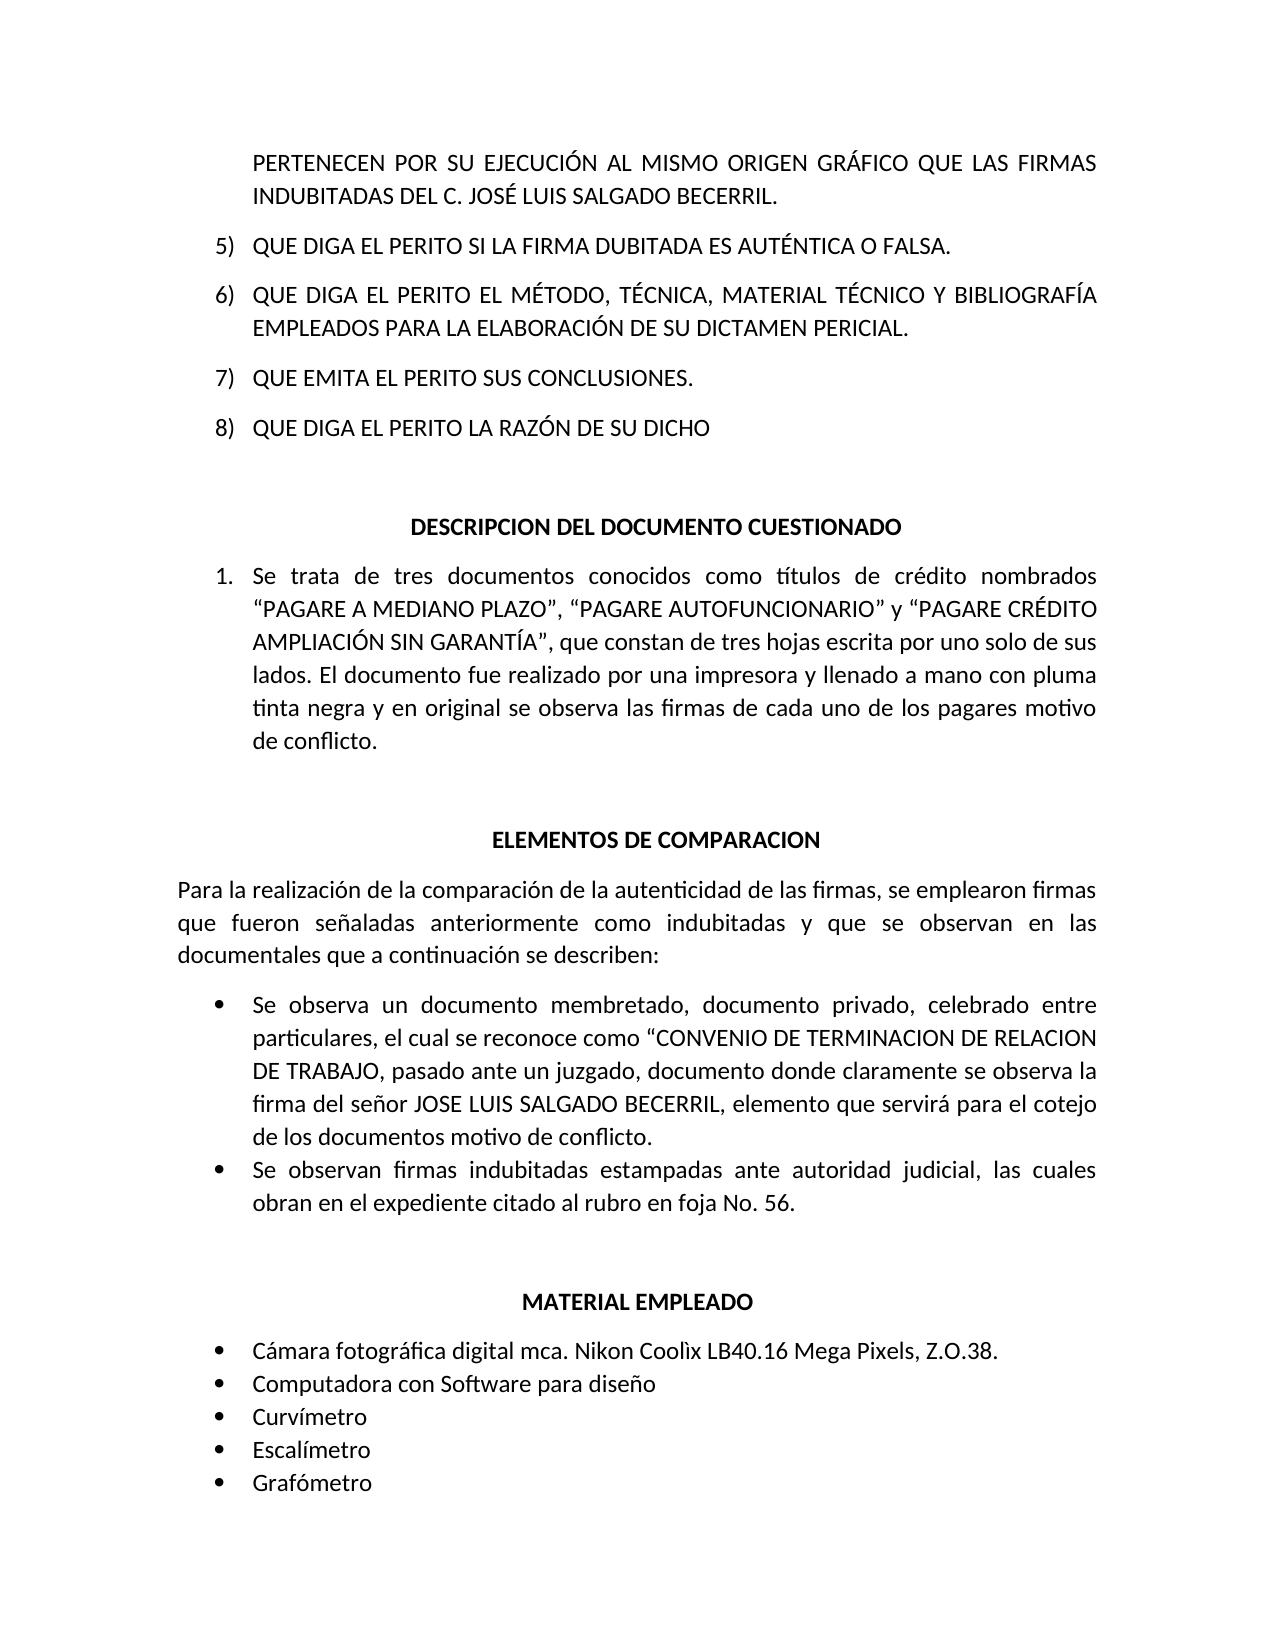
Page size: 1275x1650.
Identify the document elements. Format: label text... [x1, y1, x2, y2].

list Escalímetro [215, 1434, 1098, 1465]
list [215, 148, 1098, 211]
list QUE DIGA EL PERITO SI LA FIRMA DUBITADA ES AUTÉNTICA O FALSA. [215, 230, 1098, 261]
text DESCRIPCION DEL DOCUMENTO CUESTIONADO [215, 511, 1098, 541]
text MATERIAL EMPLEADO [177, 1286, 1098, 1316]
list Se observa un documento membretado, documento privado, celebrado entre particulares, el cual se reconoce como “CONVENIO DE TERMINACION DE RELACION DE TRABAJO, pasado ante un juzgado, documento donde claramente se observa la firma del señor JOSE LUIS SALGADO BECERRIL, elemento que servirá para el cotejo de los documentos motivo de conflicto. [215, 989, 1098, 1151]
text ELEMENTOS DE COMPARACION [215, 824, 1098, 855]
list Se trata de tres documentos conocidos como títulos de crédito nombrados “PAGARE A MEDIANO PLAZO”, “PAGARE AUTOFUNCIONARIO” y “PAGARE CRÉDITO AMPLIACIÓN SIN GARANTÍA”, que constan de tres hojas escrita por uno solo de sus lados. El documento fue realizado por una impresora y llenado a mano con pluma tinta negra y en original se observa las firmas de cada uno de los pagares motivo de conflicto. [215, 561, 1098, 756]
list QUE DIGA EL PERITO EL MÉTODO, TÉCNICA, MATERIAL TÉCNICO Y BIBLIOGRAFÍA EMPLEADOS PARA LA ELABORACIÓN DE SU DICTAMEN PERICIAL. [215, 280, 1098, 343]
list QUE DIGA EL PERITO LA RAZÓN DE SU DICHO [215, 412, 1098, 442]
list Grafómetro [215, 1467, 1098, 1498]
text Para la realización de la comparación de la autenticidad de las firmas, se emplearon firmas que fueron señaladas anteriormente como indubitadas y que se observan en las documentales que a continuación se describen: [177, 874, 1098, 970]
list Curvímetro [215, 1401, 1098, 1432]
list Computadora con Software para diseño [215, 1368, 1098, 1399]
list Se observan firmas indubitadas estampadas ante autoridad judicial, las cuales obran en el expediente citado al rubro en foja No. 56. [215, 1154, 1098, 1217]
list Cámara fotográfica digital mca. Nikon Coolìx LB40.16 Mega Pixels, Z.O.38. [215, 1336, 1098, 1366]
list QUE EMITA EL PERITO SUS CONCLUSIONES. [215, 362, 1098, 393]
